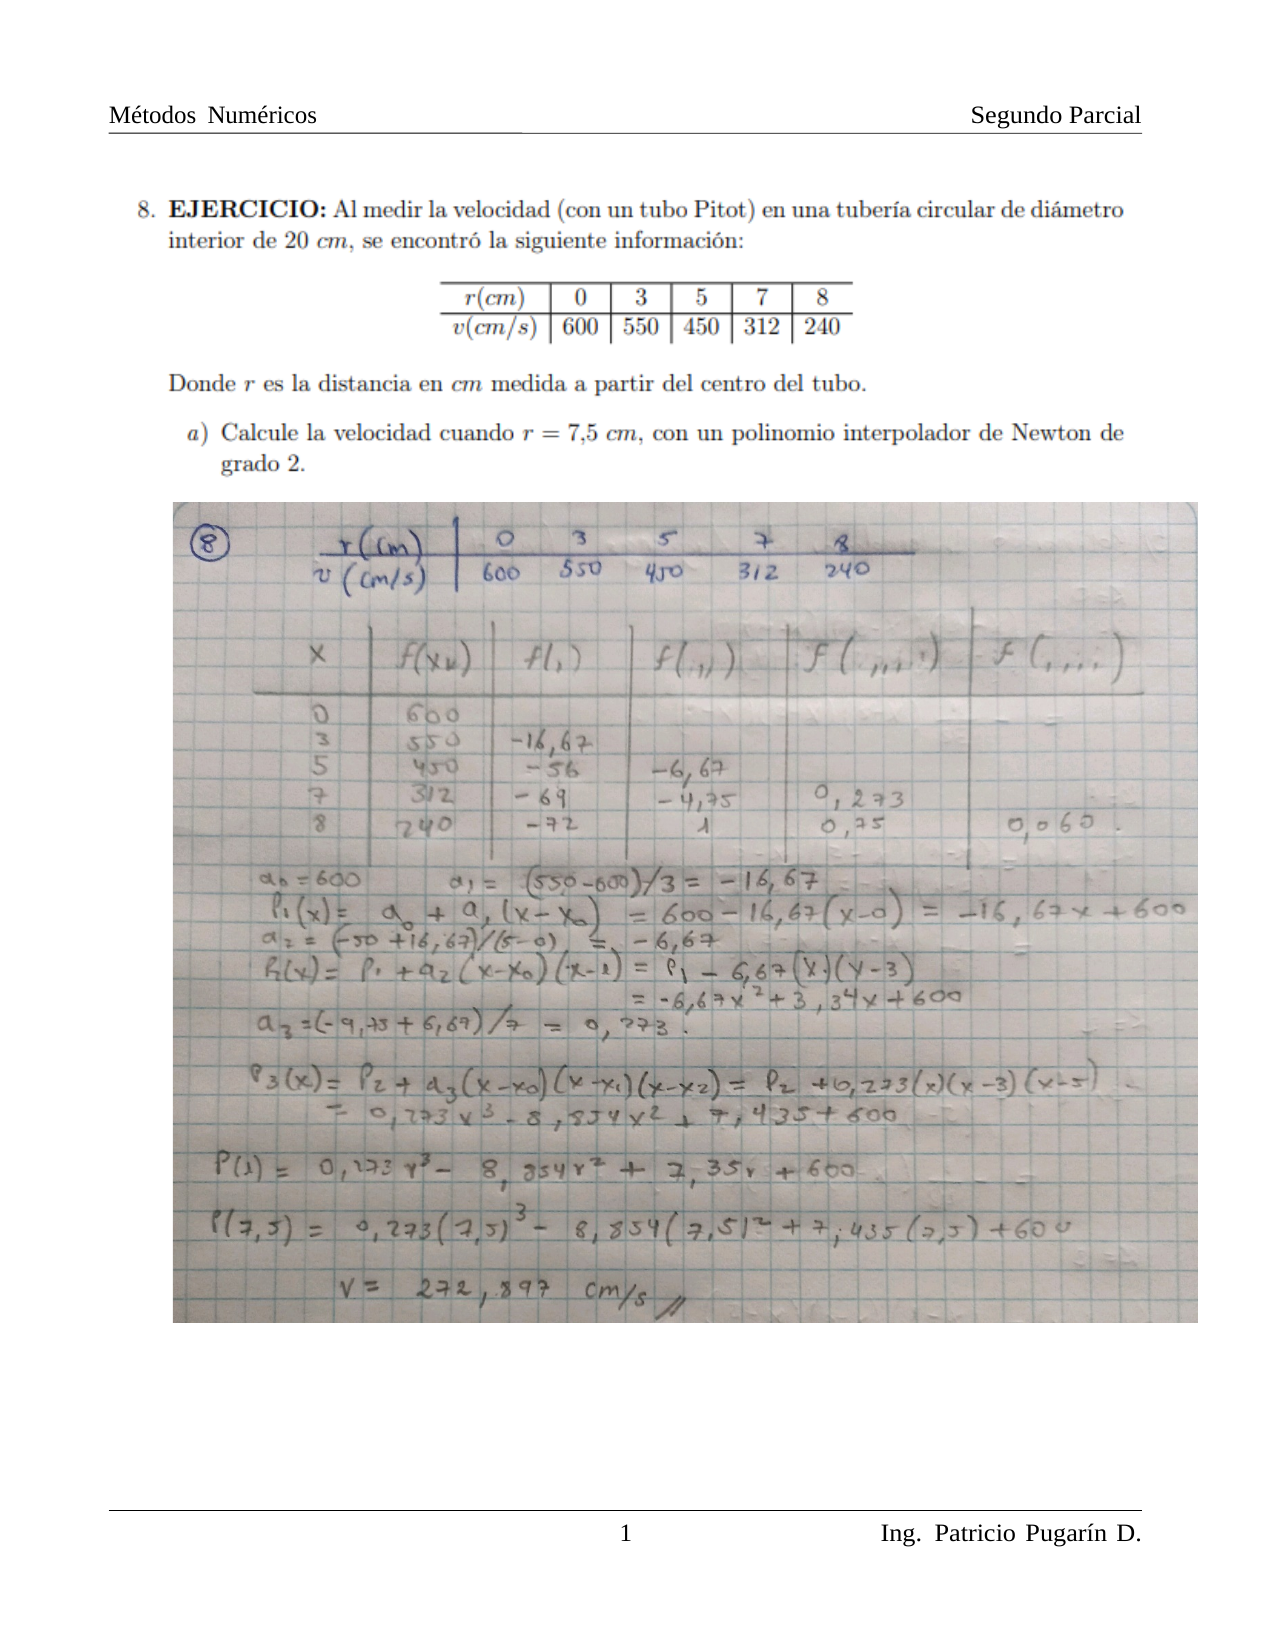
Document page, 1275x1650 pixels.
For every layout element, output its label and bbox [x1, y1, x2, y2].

picture [172, 502, 1198, 1323]
picture [108, 162, 1165, 479]
